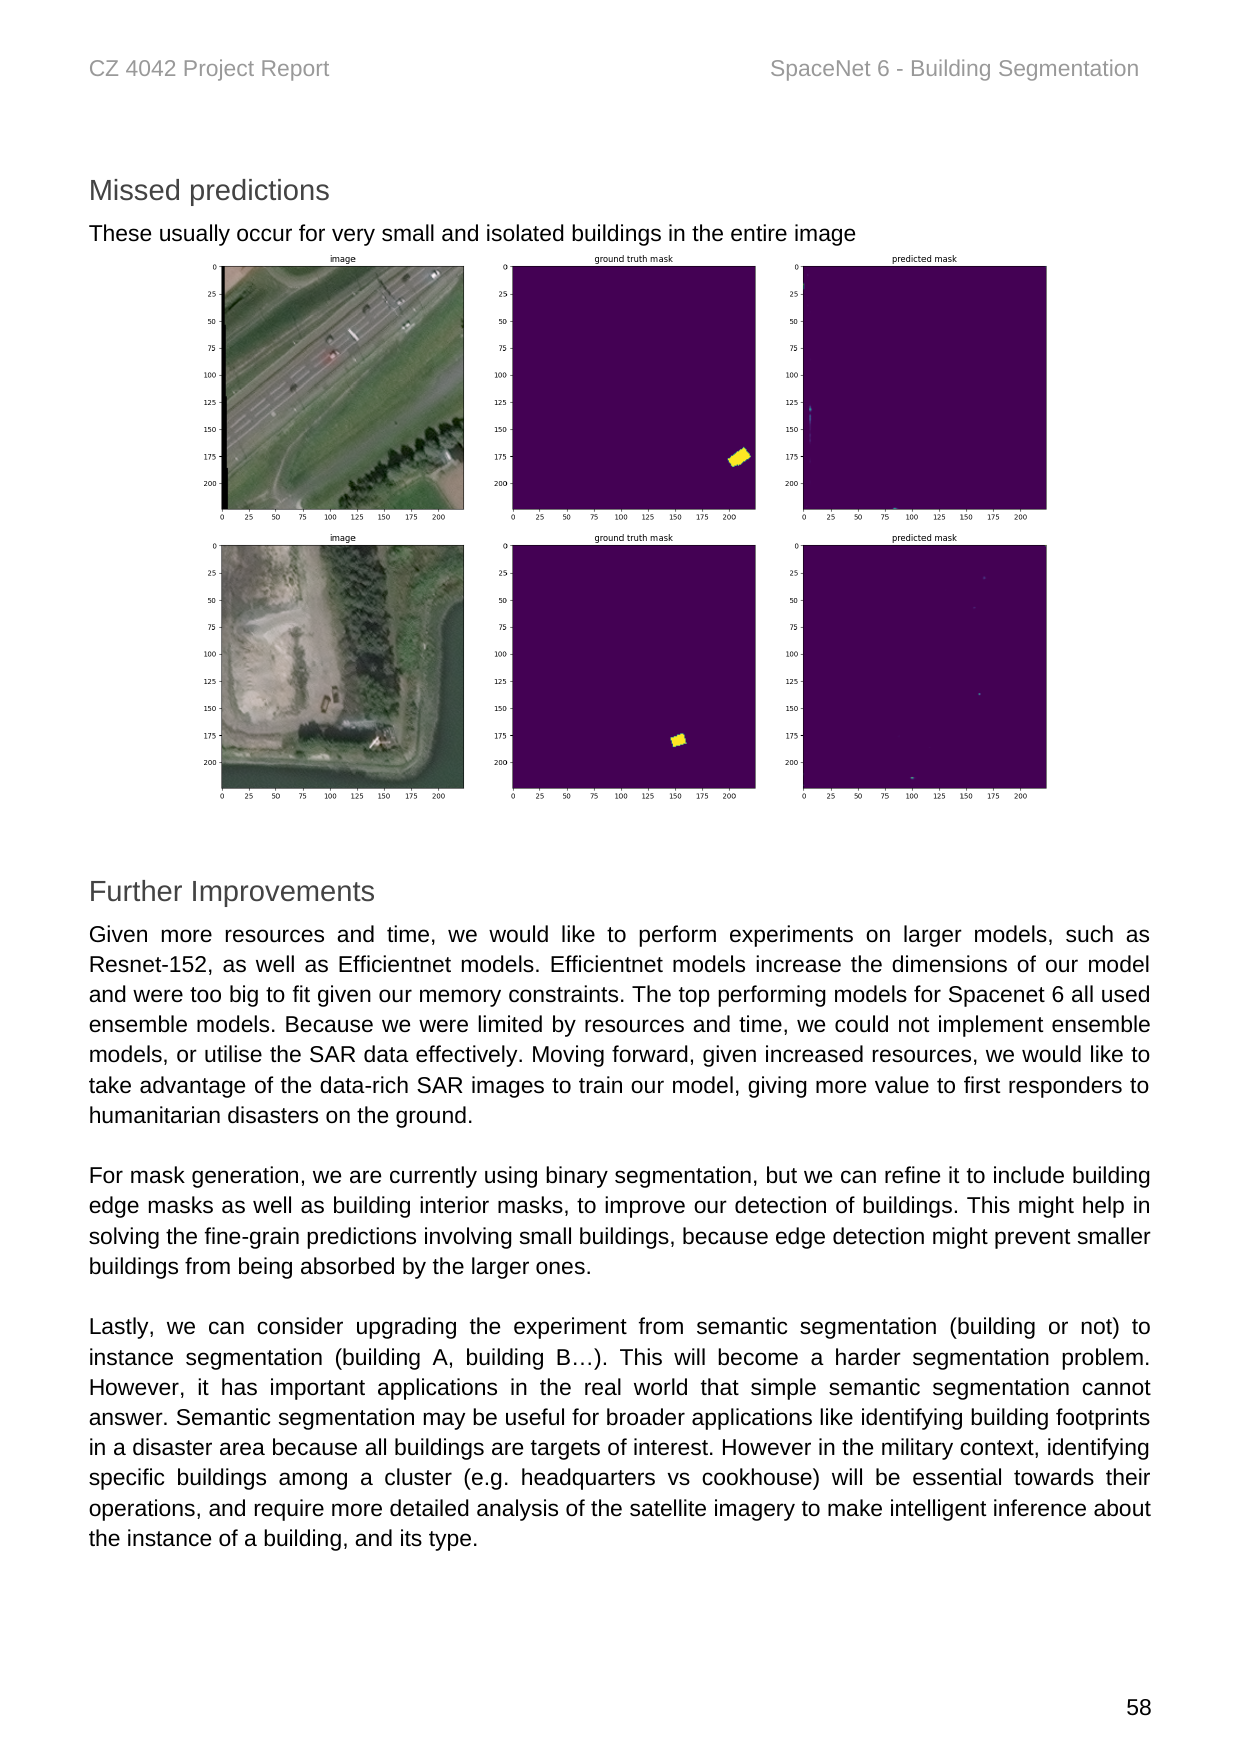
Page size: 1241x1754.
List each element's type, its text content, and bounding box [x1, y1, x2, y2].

text Lastly, we can consider upgrading the experiment from semantic segmentation (building or not) to instance segmentation (building A, building B…). This will become a harder segmentation problem. However, it has important applications in the real world that simple semantic segmentation cannot answer. Semantic segmentation may be useful for broader applications like identifying building footprints in a disaster area because all buildings are targets of interest. However in the military context, identifying specific buildings among a cluster (e.g. headquarters vs cookhouse) will be essential towards their operations, and require more detailed analysis of the satellite imagery to make intelligent inference about the instance of a building, and its type. [88, 1313, 1152, 1551]
subtitle Further Improvements [88, 874, 1152, 907]
picture [88, 250, 1152, 525]
text These usually occur for very small and isolated buildings in the entire image [88, 220, 1152, 246]
picture [88, 528, 1152, 807]
text Given more resources and time, we would like to perform experiments on larger models, such as Resnet-152, as well as Efficientnet models. Efficientnet models increase the dimensions of our model and were too big to fit given our memory constraints. The top performing models for Spacenet 6 all used ensemble models. Because we were limited by resources and time, we could not implement ensemble models, or utilise the SAR data effectively. Moving forward, given increased resources, we would like to take advantage of the data-rich SAR images to train our model, giving more value to first responders to humanitarian disasters on the ground. [88, 921, 1152, 1128]
subtitle Missed predictions [88, 173, 1152, 207]
text For mask generation, we are currently using binary segmentation, but we can refine it to include building edge masks as well as building interior masks, to improve our detection of buildings. This might help in solving the fine-grain predictions involving small buildings, because edge detection might prevent smaller buildings from being absorbed by the larger ones. [88, 1162, 1152, 1279]
